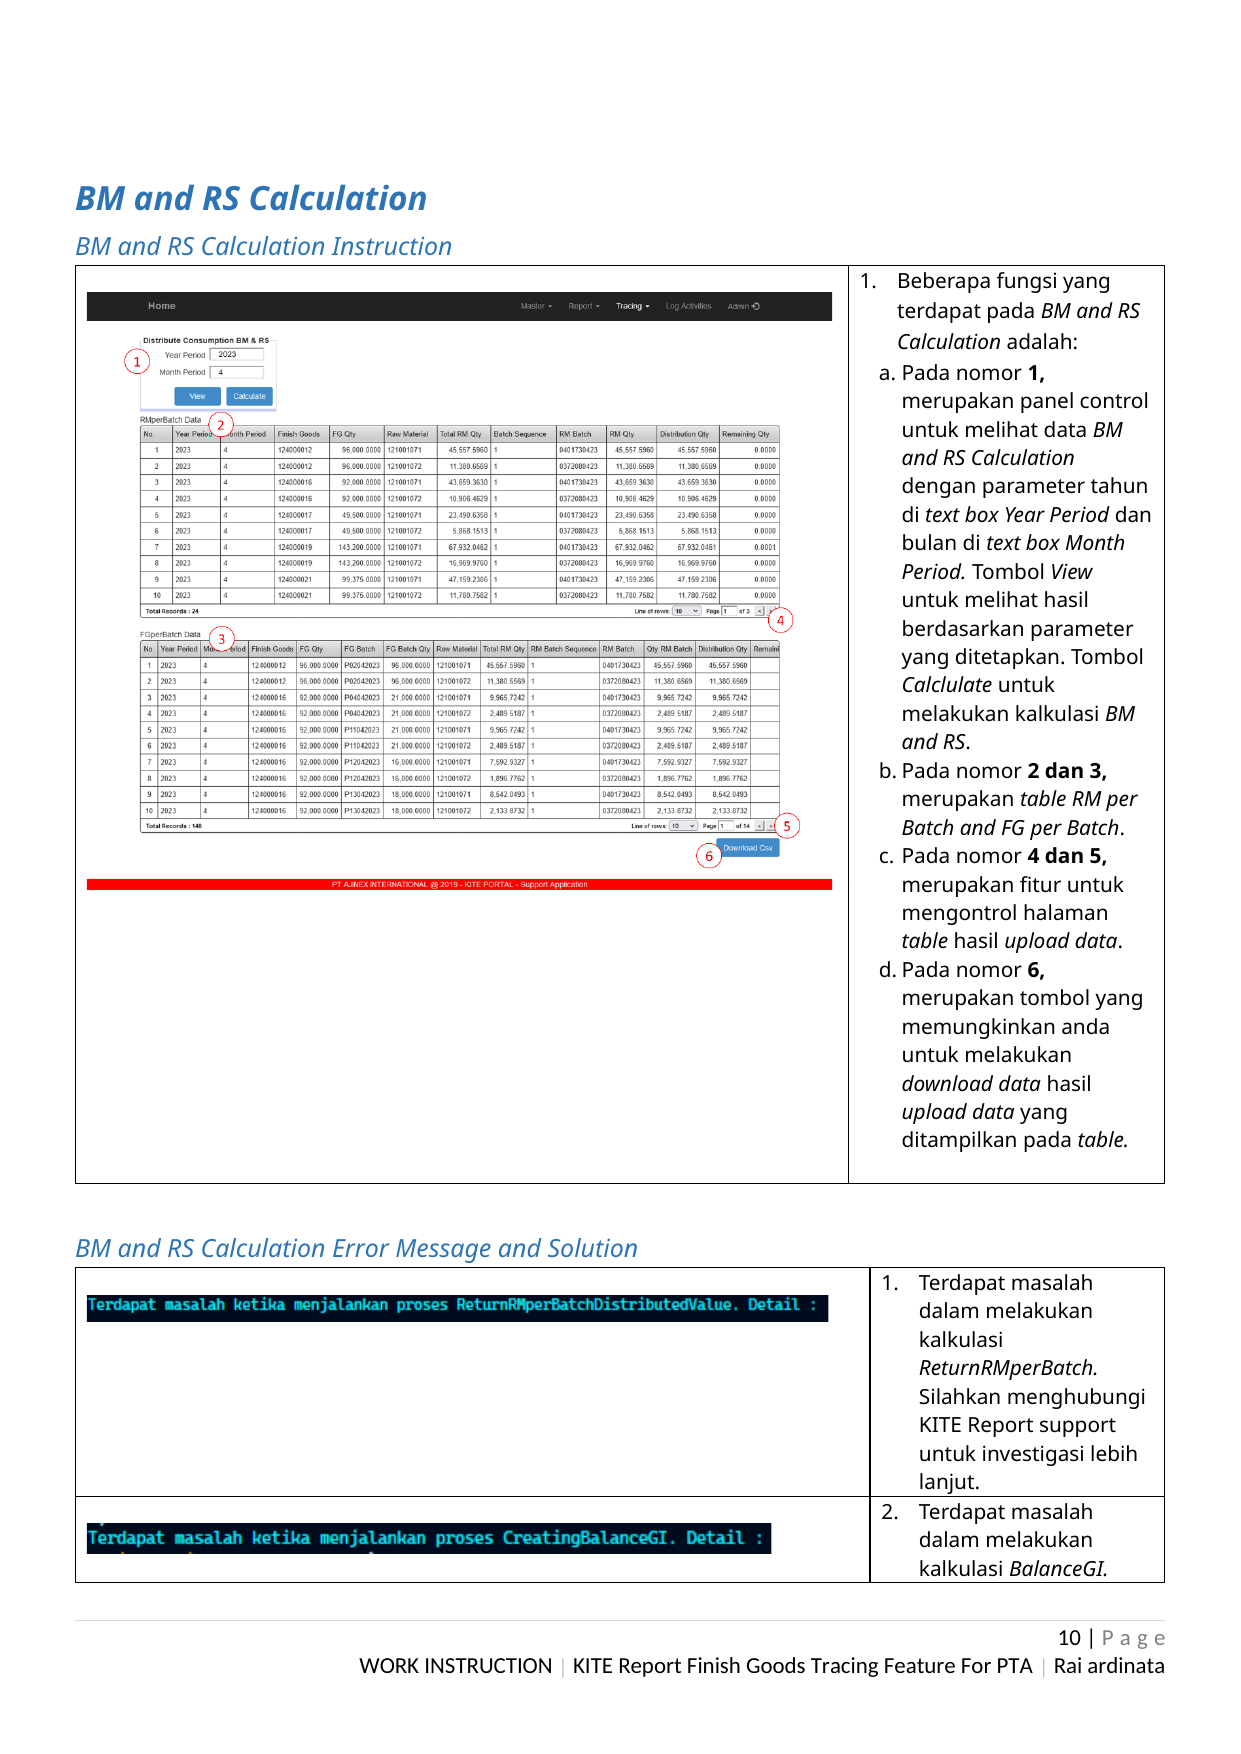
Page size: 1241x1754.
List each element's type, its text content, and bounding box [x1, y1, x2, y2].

subtitle BM and RS Calculation Error Message and Solution [75, 1230, 1165, 1264]
table_header Terdapat masalah dalam melakukan kalkulasi ReturnRMperBatch. Silahkan menghubungi KITE Report support untuk investigasi lebih lanjut. [871, 1268, 1164, 1496]
subtitle BM and RS Calculation [75, 175, 1165, 220]
picture [86, 1523, 772, 1554]
table_header Beberapa fungsi yang terdapat pada BM and RS Calculation adalah: Pada nomor 1, merupakan panel control untuk melihat data BM and RS Calculation dengan parameter tahun di text box Year Period dan bulan di text box Month Period. Tombol View untuk melihat hasil berdasarkan parameter yang ditetapkan. Tombol Calclulate untuk melakukan kalkulasi BM and RS. Pada nomor 2 dan 3, merupakan table RM per Batch and FG per Batch. Pada nomor 4 dan 5, merupakan fitur untuk mengontrol halaman table hasil upload data. Pada nomor 6, merupakan tombol yang memungkinkan anda untuk melakukan download data hasil upload data yang ditampilkan pada table. [849, 266, 1164, 1182]
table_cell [871, 1497, 1164, 1582]
table_header [76, 266, 848, 1182]
picture [86, 1295, 829, 1322]
table_cell [76, 1497, 869, 1582]
picture [86, 292, 833, 895]
table_header [76, 1268, 869, 1496]
subtitle BM and RS Calculation Instruction [75, 228, 1165, 262]
